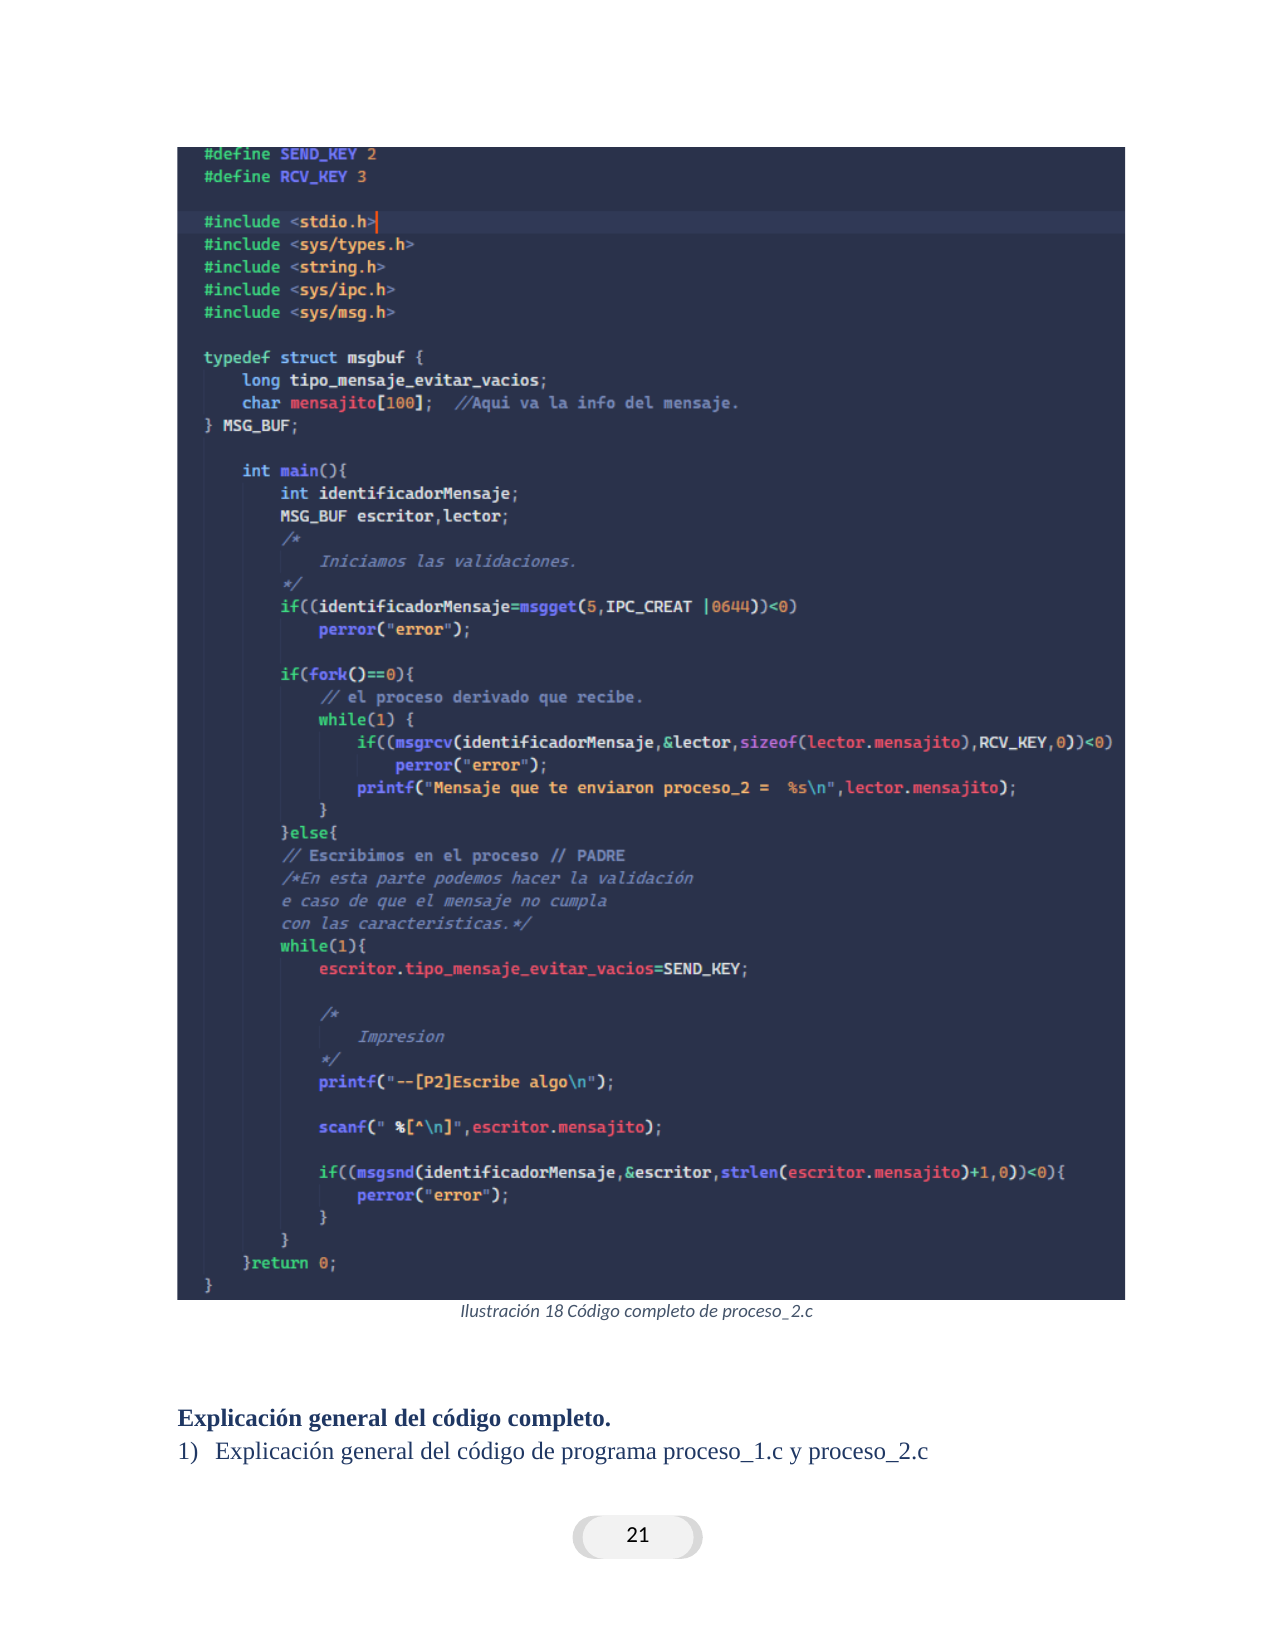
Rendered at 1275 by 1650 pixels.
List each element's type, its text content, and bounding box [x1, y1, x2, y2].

subtitle Explicación general del código completo. [177, 1403, 1098, 1432]
picture [177, 147, 1126, 1300]
subtitle Explicación general del código de programa proceso_1.c y proceso_2.c [177, 1436, 1098, 1465]
text Ilustración Código completo de proceso_2.c [177, 1300, 1098, 1322]
